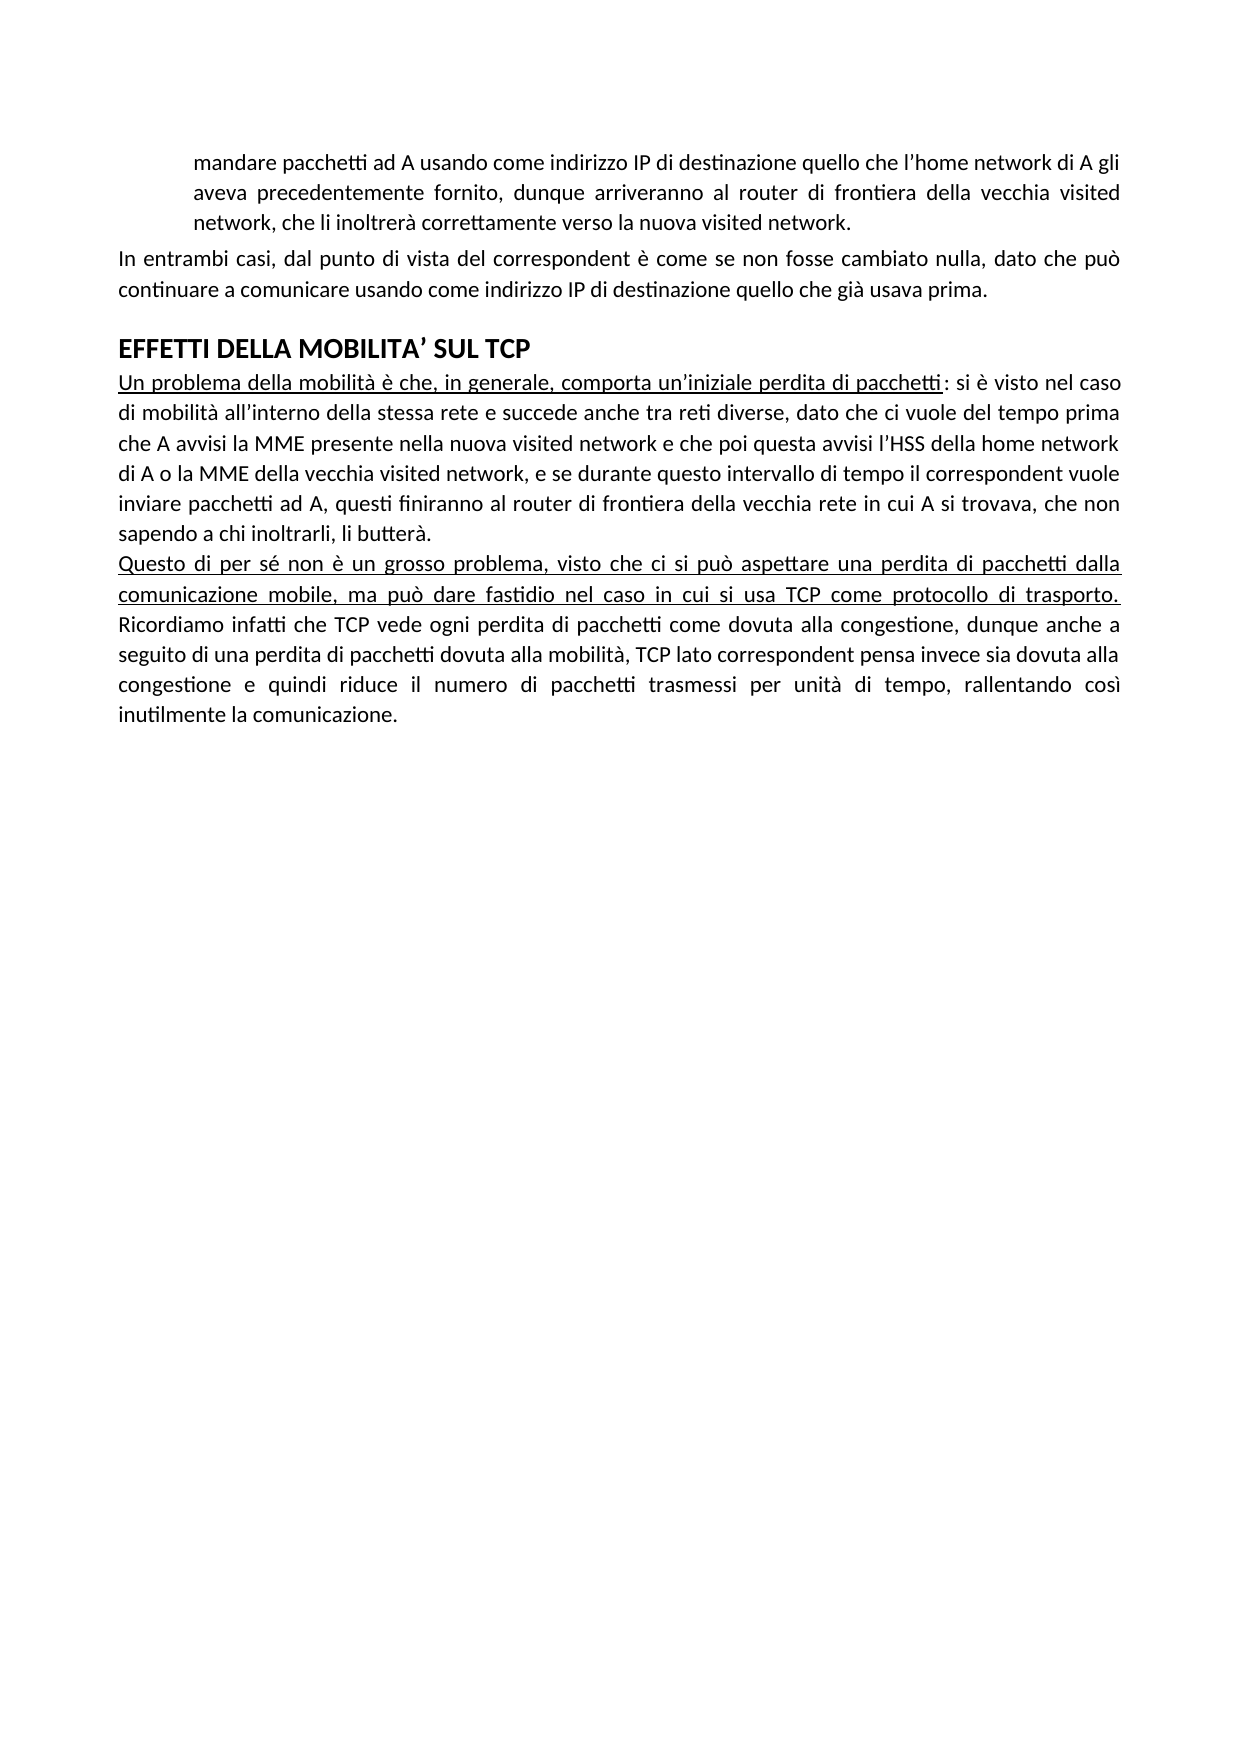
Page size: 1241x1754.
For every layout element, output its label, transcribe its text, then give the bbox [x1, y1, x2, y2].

text Questo di per sé non è un grosso problema, visto che ci si può aspettare una perdita di pacchetti dalla comunicazione mobile, ma può dare fastidio nel caso in cui si usa TCP come protocollo di trasporto. Ricordiamo infatti che TCP vede ogni perdita di pacchetti come dovuta alla congestione, dunque anche a seguito di una perdita di pacchetti dovuta alla mobilità, TCP lato correspondent pensa invece sia dovuta alla congestione e quindi riduce il numero di pacchetti trasmessi per unità di tempo, rallentando così inutilmente la comunicazione. [118, 575, 1122, 729]
text EFFETTI DELLA MOBILITA’ SUL TCP [118, 330, 1122, 366]
text Un problema della mobilità è che, in generale, comporta un’iniziale perdita di pacchetti: si è visto nel caso di mobilità all’interno della stessa rete e succede anche tra reti diverse, dato che ci vuole del tempo prima che A avvisi la MME presente nella nuova visited network e che poi questa avvisi l’HSS della home network di A o la MME della vecchia visited network, e se durante questo intervallo di tempo il correspondent vuole inviare pacchetti ad A, questi finiranno al router di frontiera della vecchia rete in cui A si trovava, che non sapendo a chi inoltrarli, li butterà. [118, 368, 1122, 547]
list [156, 148, 1122, 236]
text In entrambi casi, dal punto di vista del correspondent è come se non fosse cambiato nulla, dato che può continuare a comunicare usando come indirizzo IP di destinazione quello che già usava prima. [118, 244, 1122, 303]
